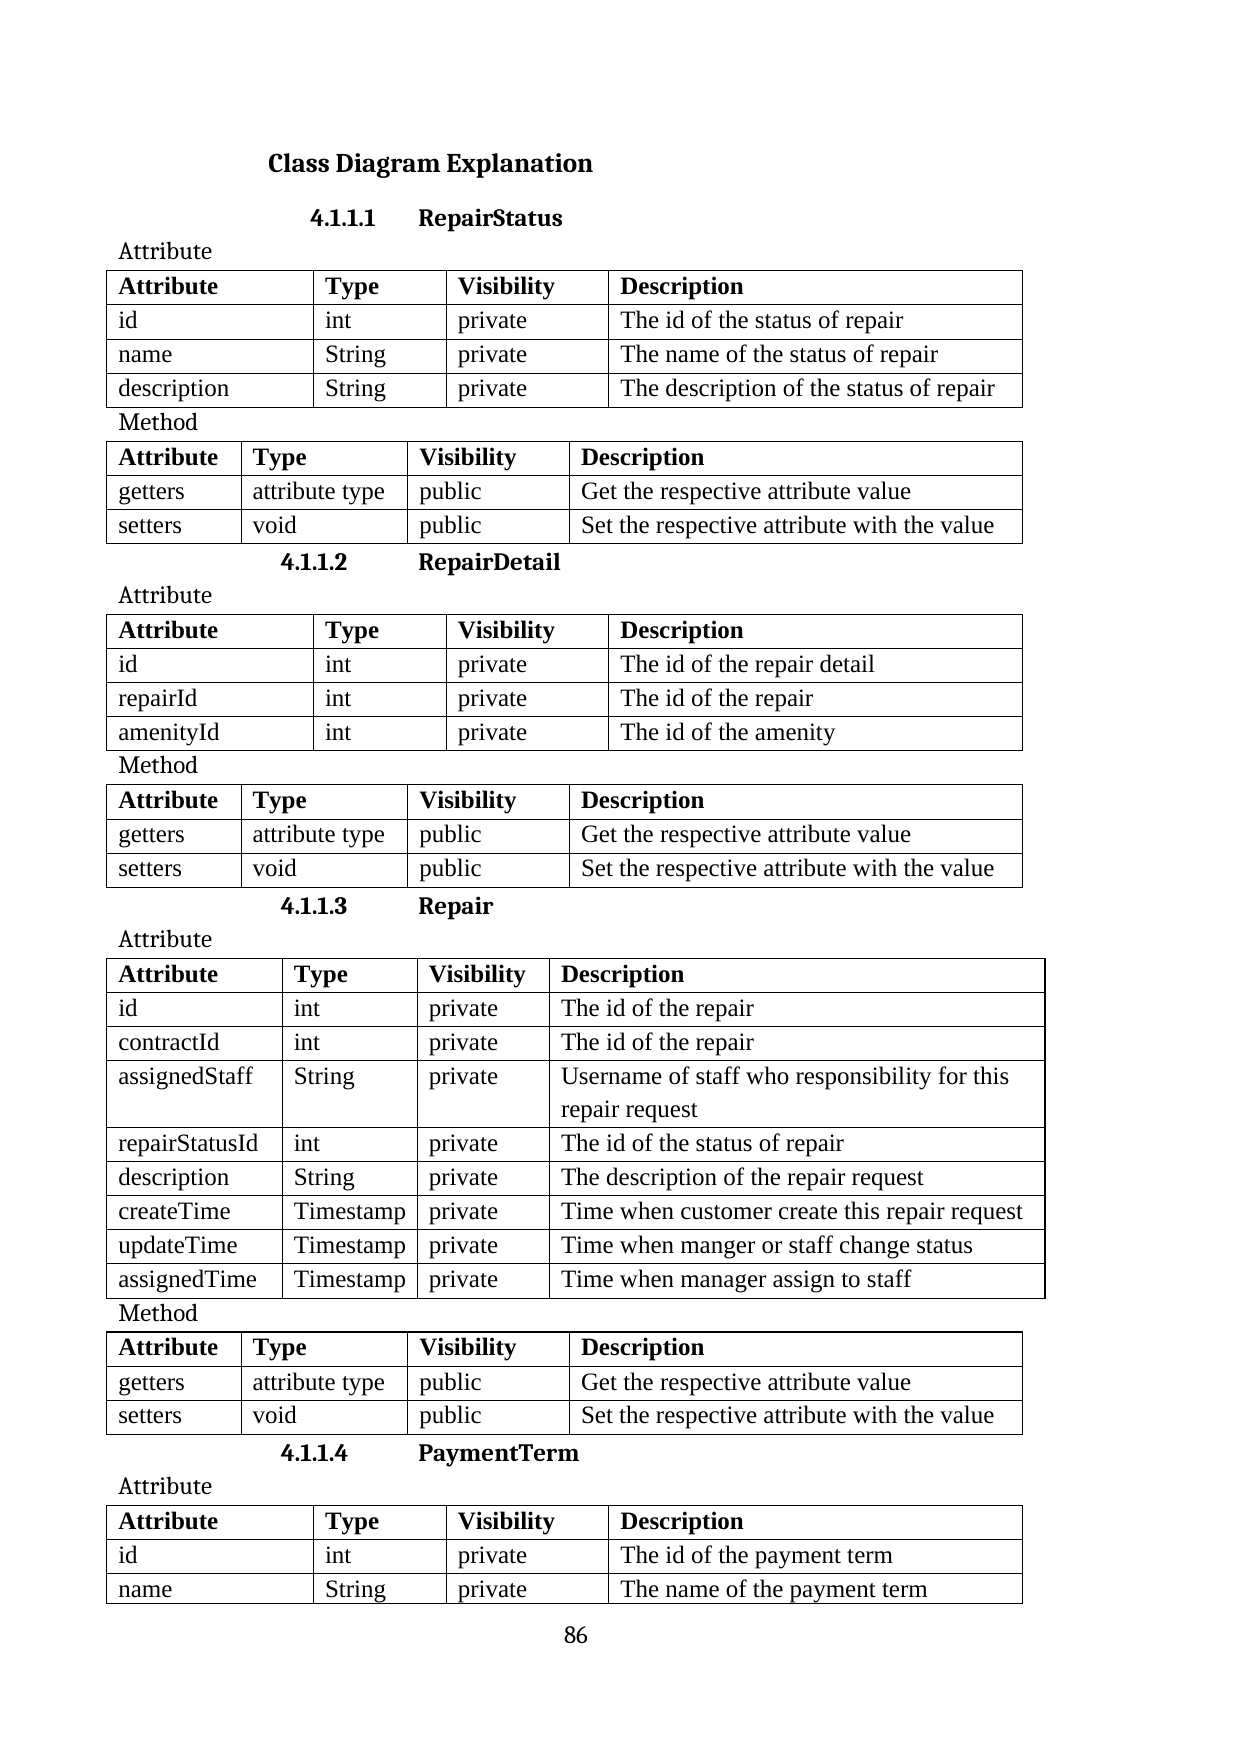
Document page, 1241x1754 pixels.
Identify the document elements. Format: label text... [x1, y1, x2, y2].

table_header Type [242, 785, 407, 818]
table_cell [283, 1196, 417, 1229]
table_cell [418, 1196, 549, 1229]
table_cell String [314, 340, 446, 372]
table_header Attribute [107, 271, 313, 304]
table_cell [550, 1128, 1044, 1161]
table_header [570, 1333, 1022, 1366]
table_cell String [283, 1061, 417, 1127]
table_cell amenityId [107, 717, 313, 750]
table_cell private [447, 305, 608, 338]
table_cell The description of the status of repair [609, 374, 1022, 407]
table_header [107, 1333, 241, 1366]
table_cell private [447, 683, 608, 716]
table_cell id [107, 305, 313, 338]
table_cell contractId [107, 1027, 282, 1060]
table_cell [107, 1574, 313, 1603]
table_cell private [418, 1027, 549, 1060]
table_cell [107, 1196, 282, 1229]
table_cell int [283, 1027, 417, 1060]
table_cell description [107, 374, 313, 407]
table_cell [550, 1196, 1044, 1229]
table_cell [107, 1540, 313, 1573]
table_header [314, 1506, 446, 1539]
table_header Description [570, 442, 1022, 475]
table_header Type [283, 959, 417, 992]
subtitle RepairDetail [281, 548, 1033, 577]
table_cell The id of the status of repair [609, 305, 1022, 338]
table_header Type [242, 442, 407, 475]
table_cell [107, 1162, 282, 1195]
table_cell private [447, 340, 608, 372]
table_cell attribute type [242, 820, 407, 852]
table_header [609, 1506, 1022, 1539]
table_header Attribute [107, 615, 313, 648]
table_cell Get the respective attribute value [570, 476, 1022, 509]
table_cell private [418, 1061, 549, 1127]
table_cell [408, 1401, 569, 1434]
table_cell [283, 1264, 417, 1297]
table_cell public [408, 854, 569, 887]
table_cell int [314, 305, 446, 338]
table_cell The id of the repair detail [609, 649, 1022, 682]
table_cell void [242, 854, 407, 887]
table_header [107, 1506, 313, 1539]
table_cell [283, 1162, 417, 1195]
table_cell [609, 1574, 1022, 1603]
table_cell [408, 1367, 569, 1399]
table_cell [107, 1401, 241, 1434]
table_header Description [609, 271, 1022, 304]
table_cell private [418, 993, 549, 1026]
table_cell attribute type [242, 476, 407, 509]
table_header Visibility [408, 785, 569, 818]
table_cell The id of the amenity [609, 717, 1022, 750]
table_cell int [314, 649, 446, 682]
table_cell The id of the repair [550, 993, 1044, 1026]
text Method [118, 408, 1033, 436]
text Attribute [118, 925, 1033, 953]
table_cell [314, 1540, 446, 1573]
table_cell repairId [107, 683, 313, 716]
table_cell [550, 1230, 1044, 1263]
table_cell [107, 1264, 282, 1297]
table_cell int [283, 1128, 417, 1161]
table_cell repairStatusId [107, 1128, 282, 1161]
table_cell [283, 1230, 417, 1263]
subtitle Repair [281, 892, 1033, 921]
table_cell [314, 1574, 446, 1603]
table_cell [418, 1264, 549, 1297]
subtitle PaymentTerm [281, 1439, 1033, 1468]
table_cell public [408, 476, 569, 509]
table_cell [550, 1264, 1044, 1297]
table_cell getters [107, 820, 241, 852]
table_cell public [408, 820, 569, 852]
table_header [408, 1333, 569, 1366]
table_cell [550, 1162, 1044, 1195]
text Attribute [118, 581, 1033, 610]
table_cell id [107, 649, 313, 682]
text Class Diagram Explanation [193, 148, 1033, 179]
text Attribute [118, 1472, 1033, 1501]
subtitle RepairStatus [310, 204, 1033, 233]
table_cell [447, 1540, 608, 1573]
table_cell Get the respective attribute value [570, 820, 1022, 852]
table_cell assignedStaff [107, 1061, 282, 1127]
table_cell The id of the repair [609, 683, 1022, 716]
table_header Visibility [447, 271, 608, 304]
table_cell getters [107, 476, 241, 509]
table_cell name [107, 340, 313, 372]
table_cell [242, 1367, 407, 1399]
table_header Visibility [447, 615, 608, 648]
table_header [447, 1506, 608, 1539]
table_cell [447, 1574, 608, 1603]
text Attribute [118, 237, 1033, 266]
table_header Description [570, 785, 1022, 818]
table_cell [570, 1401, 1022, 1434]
table_header Attribute [107, 959, 282, 992]
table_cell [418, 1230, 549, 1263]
table_cell id [107, 993, 282, 1026]
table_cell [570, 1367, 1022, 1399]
table_cell private [418, 1128, 549, 1161]
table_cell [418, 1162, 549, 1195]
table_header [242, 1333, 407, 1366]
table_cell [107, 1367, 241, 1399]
table_cell Set the respective attribute with the value [570, 854, 1022, 887]
table_cell private [447, 374, 608, 407]
table_cell void [242, 510, 407, 543]
table_header Type [314, 615, 446, 648]
text Method [118, 751, 1033, 780]
table_cell Username of staff who responsibility for this repair request [550, 1061, 1044, 1127]
table_header Description [550, 959, 1044, 992]
table_cell Set the respective attribute with the value [570, 510, 1022, 543]
table_cell private [447, 649, 608, 682]
table_header Attribute [107, 442, 241, 475]
table_cell String [314, 374, 446, 407]
table_header Visibility [408, 442, 569, 475]
table_cell int [314, 683, 446, 716]
table_cell private [447, 717, 608, 750]
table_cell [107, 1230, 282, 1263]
text Method [118, 1299, 1033, 1327]
table_cell The name of the status of repair [609, 340, 1022, 372]
table_cell The id of the repair [550, 1027, 1044, 1060]
table_header Attribute [107, 785, 241, 818]
table_cell int [314, 717, 446, 750]
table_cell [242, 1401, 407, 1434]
table_header Type [314, 271, 446, 304]
table_cell setters [107, 510, 241, 543]
table_cell public [408, 510, 569, 543]
table_header Description [609, 615, 1022, 648]
table_header Visibility [418, 959, 549, 992]
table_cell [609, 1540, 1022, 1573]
table_cell setters [107, 854, 241, 887]
table_cell int [283, 993, 417, 1026]
